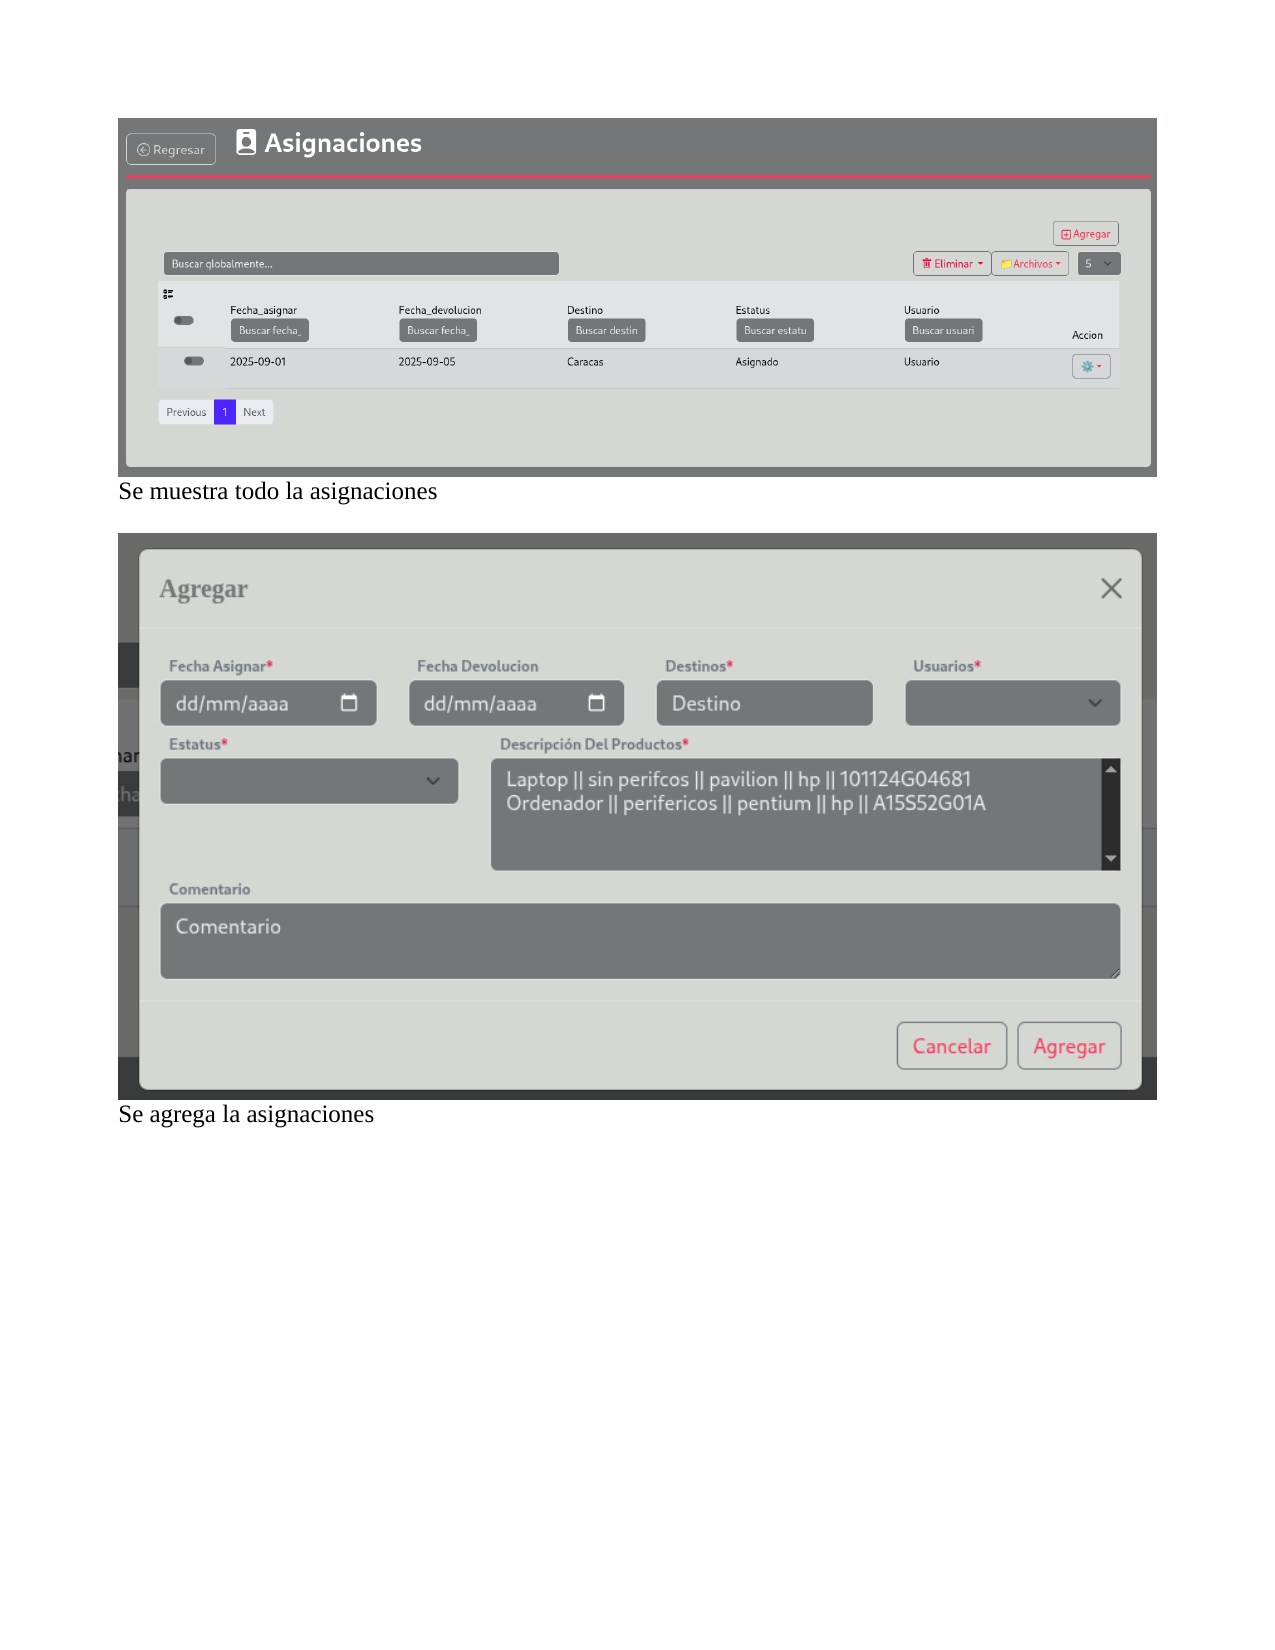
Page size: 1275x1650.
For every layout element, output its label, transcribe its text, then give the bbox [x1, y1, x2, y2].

text Se agrega la asignaciones [118, 1100, 1157, 1128]
picture [118, 533, 1157, 1100]
text Se muestra todo la asignaciones [118, 477, 1157, 505]
picture [118, 118, 1157, 477]
